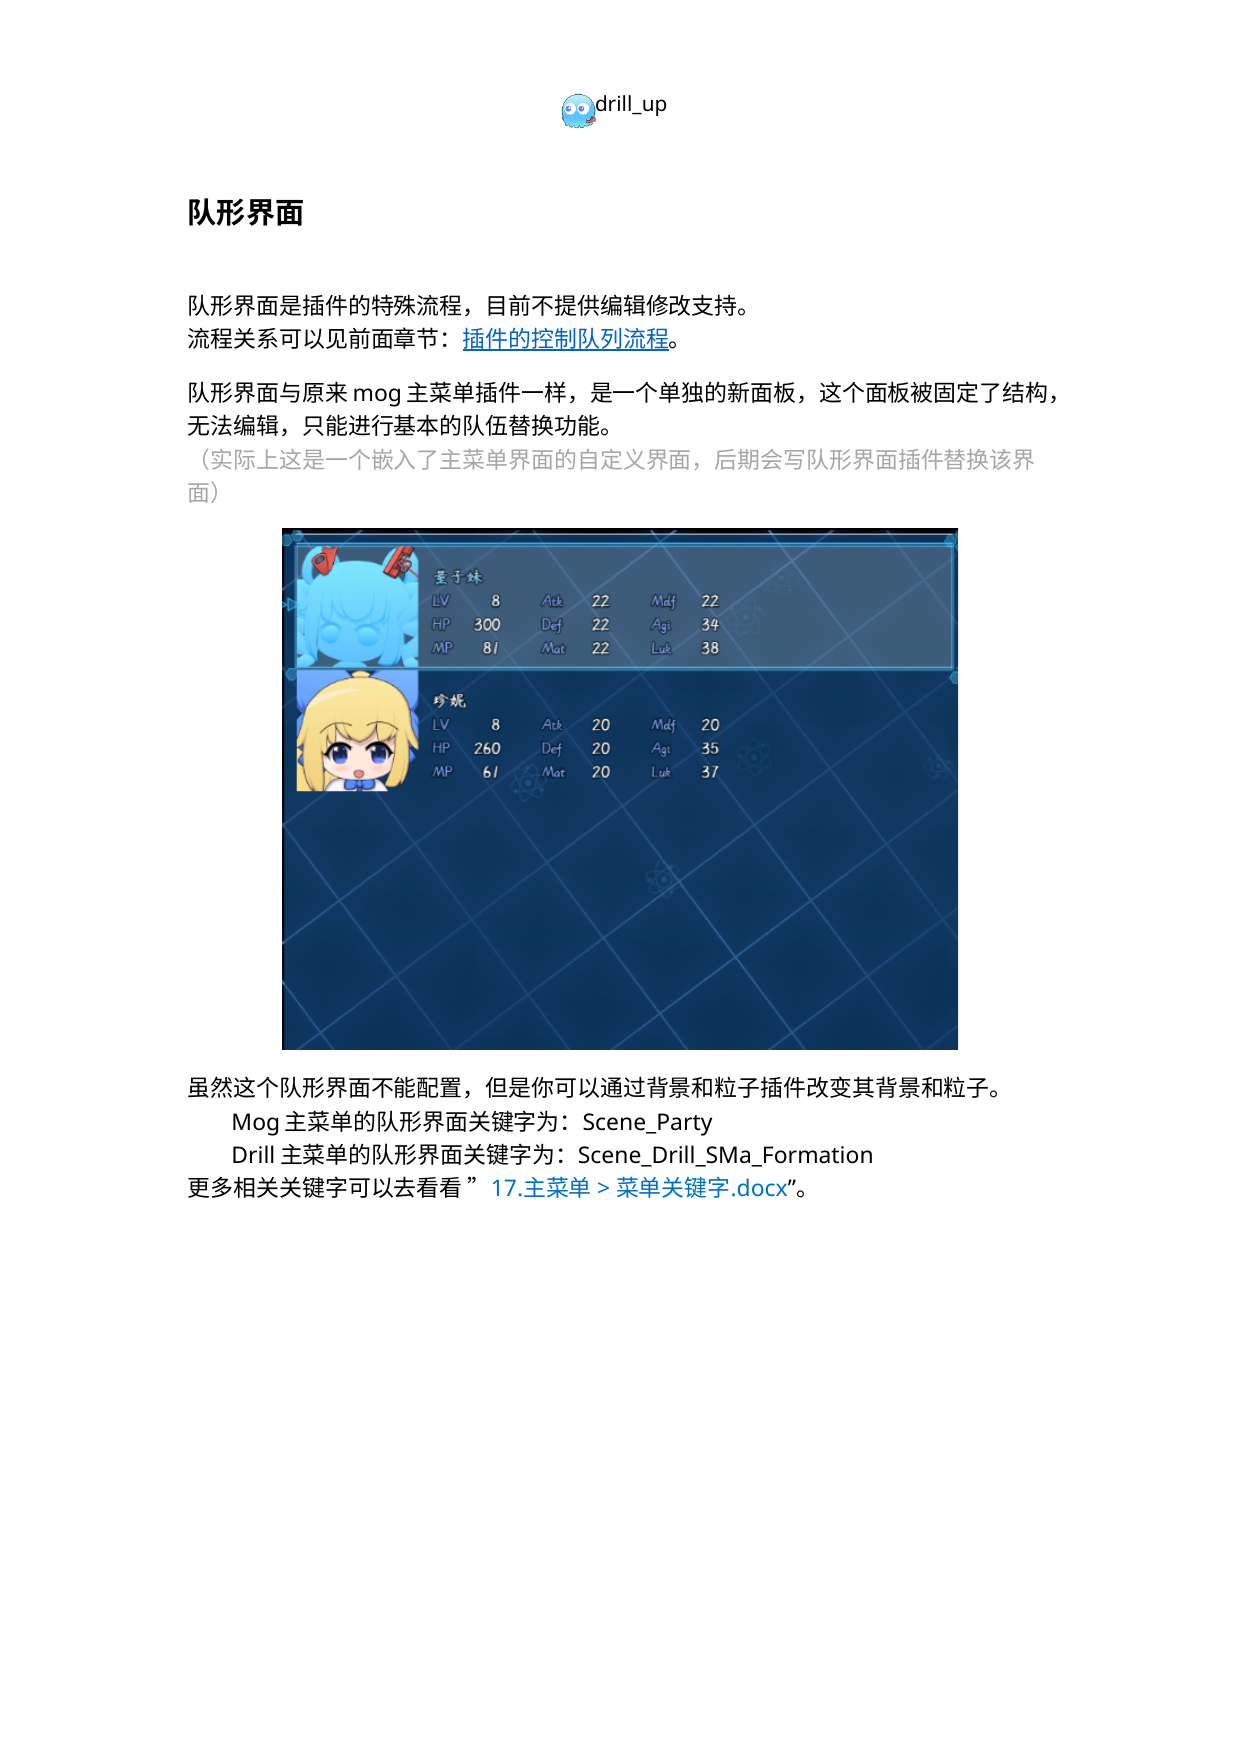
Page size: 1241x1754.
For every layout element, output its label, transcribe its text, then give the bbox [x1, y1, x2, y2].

text 更多相关关键字可以去看看 ”17.主菜单 > 菜单关键字.docx”。 [187, 1170, 1053, 1203]
text （实际上这是一个嵌入了主菜单界面的自定义界面，后期会写队形界面插件替换该界面） [187, 441, 1053, 508]
picture [556, 88, 597, 130]
text 流程关系可以见前面章节：插件的控制队列流程。 [187, 321, 1053, 354]
text 队形界面是插件的特殊流程，目前不提供编辑修改支持。 [187, 288, 1053, 321]
text 队形界面与原来mog主菜单插件一样，是一个单独的新面板，这个面板被固定了结构，无法编辑，只能进行基本的队伍替换功能。 [187, 375, 1053, 441]
picture [282, 528, 959, 1050]
subtitle 队形界面 [187, 176, 1053, 244]
text Drill主菜单的队形界面关键字为：Scene_Drill_SMa_Formation [187, 1137, 1053, 1170]
text 虽然这个队形界面不能配置，但是你可以通过背景和粒子插件改变其背景和粒子。 [187, 1070, 1053, 1103]
text Mog主菜单的队形界面关键字为：Scene_Party [187, 1103, 1053, 1137]
